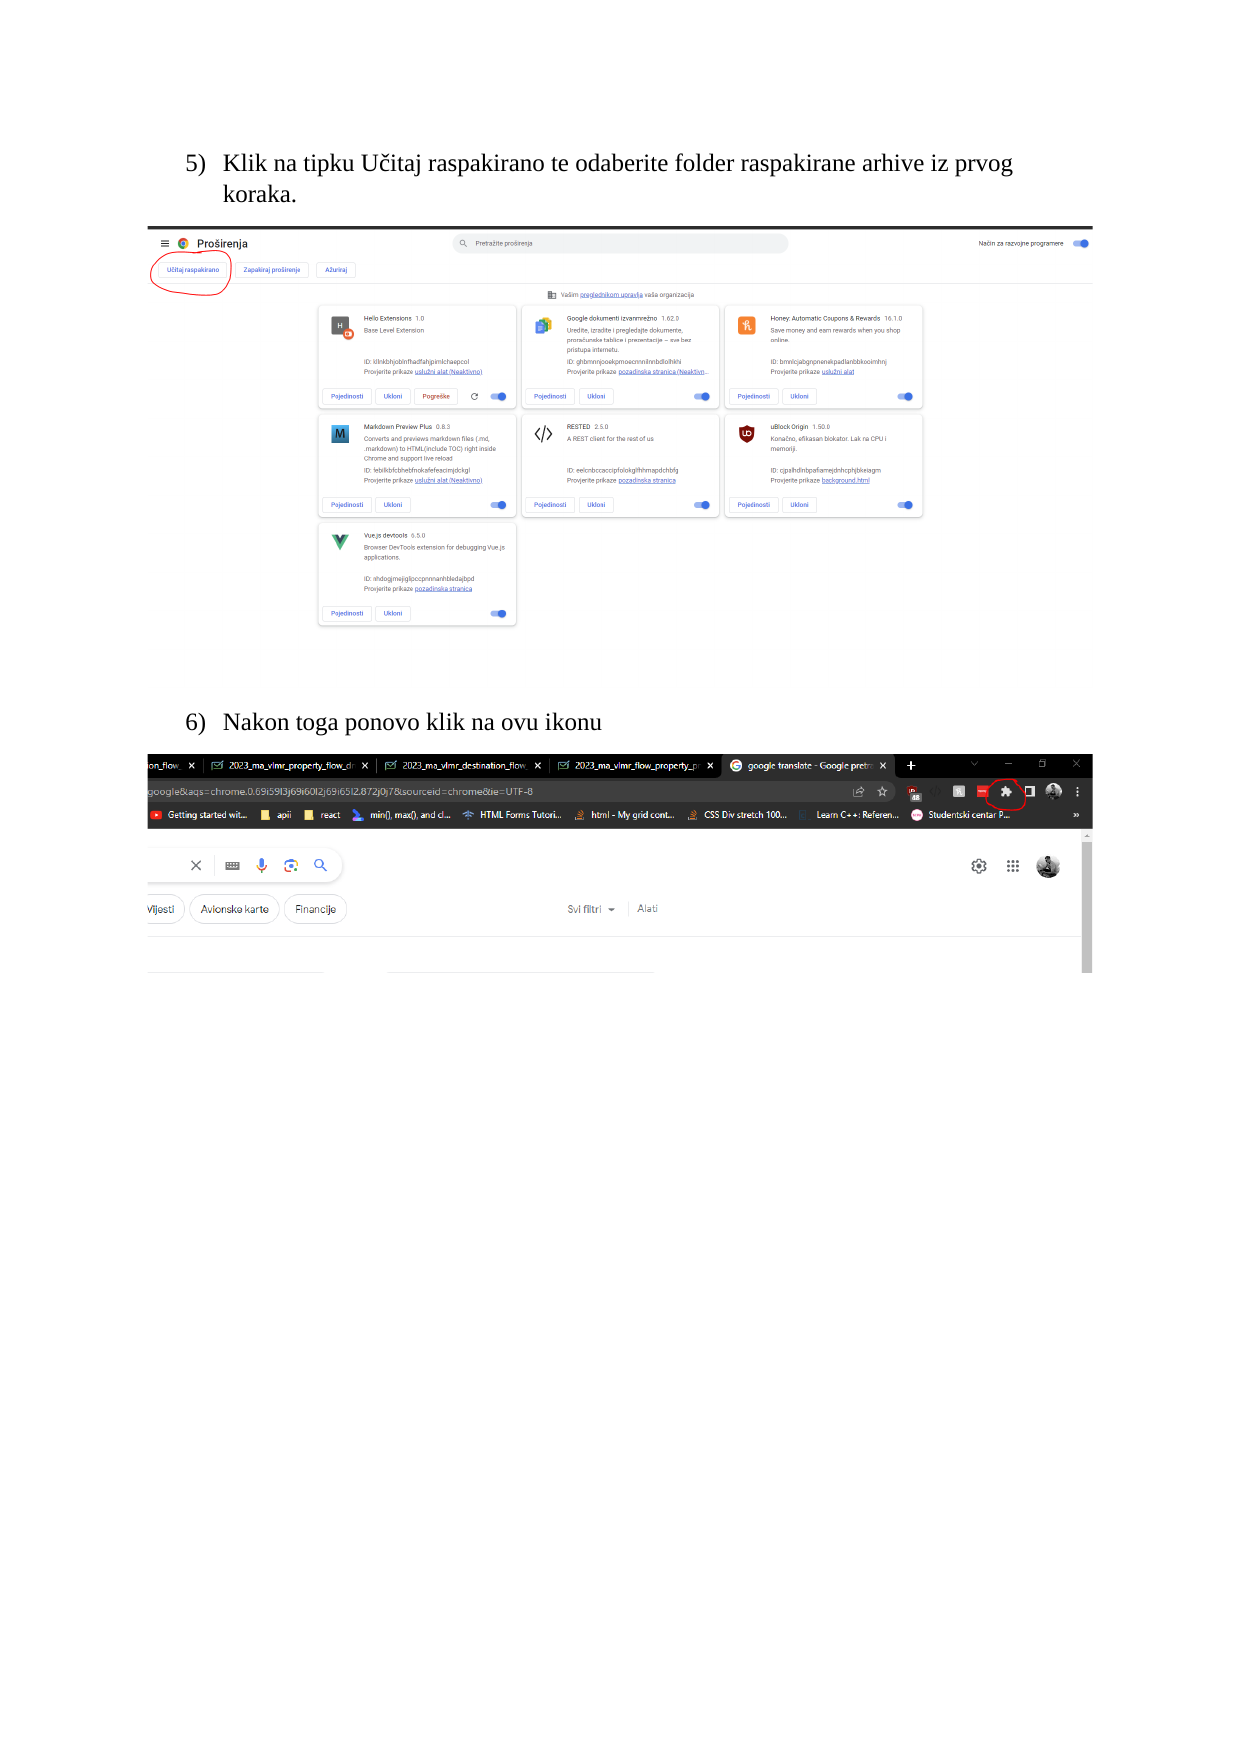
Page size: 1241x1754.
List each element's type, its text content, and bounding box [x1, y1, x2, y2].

picture [147, 754, 1093, 973]
list Nakon toga ponovo klik na ovu ikonu [185, 707, 1093, 735]
list Klik na tipku Učitaj raspakirano te odaberite folder raspakirane arhive iz prvog koraka. [185, 148, 1093, 207]
picture [147, 226, 1093, 688]
